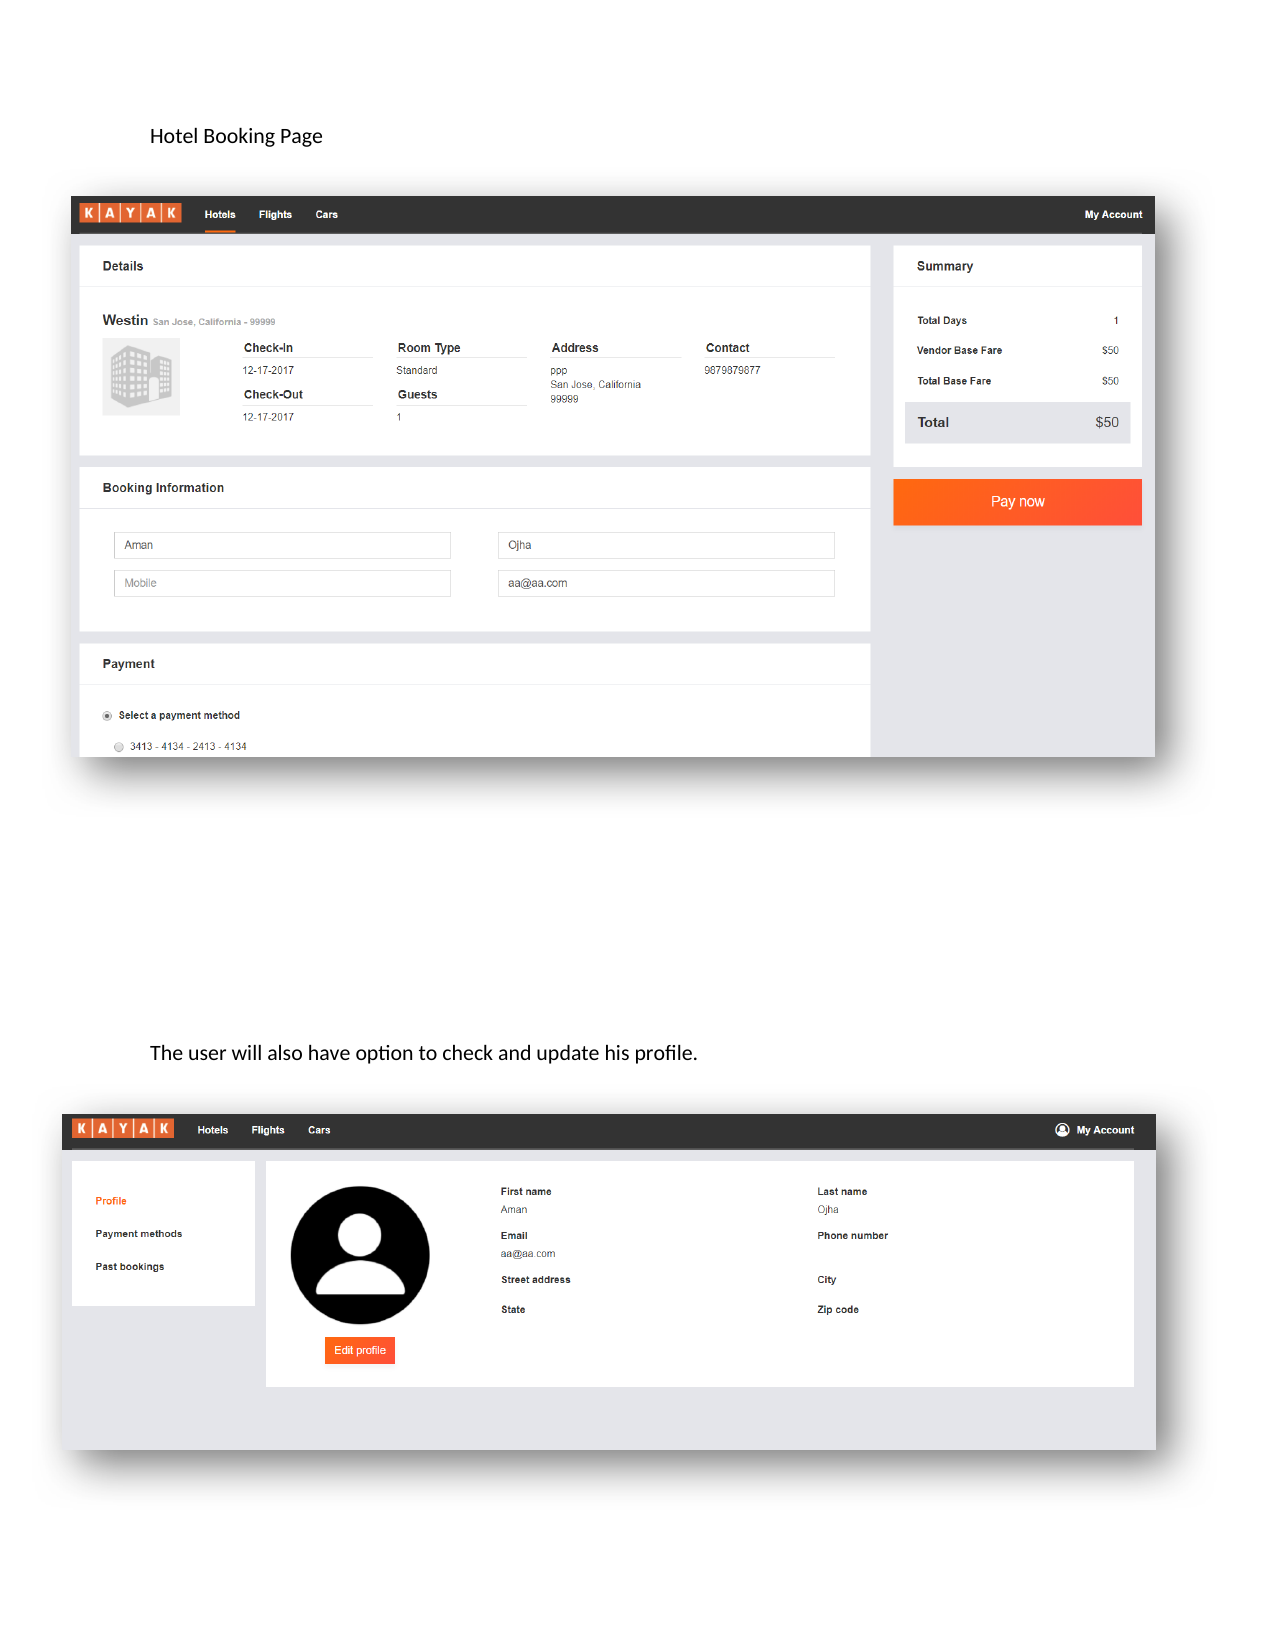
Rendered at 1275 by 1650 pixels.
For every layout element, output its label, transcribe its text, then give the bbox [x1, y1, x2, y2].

text The user will also have option to check and update his profile. [150, 1039, 1125, 1066]
picture [62, 1114, 1156, 1450]
text Hotel Booking Page [150, 122, 1125, 148]
picture [71, 196, 1155, 757]
